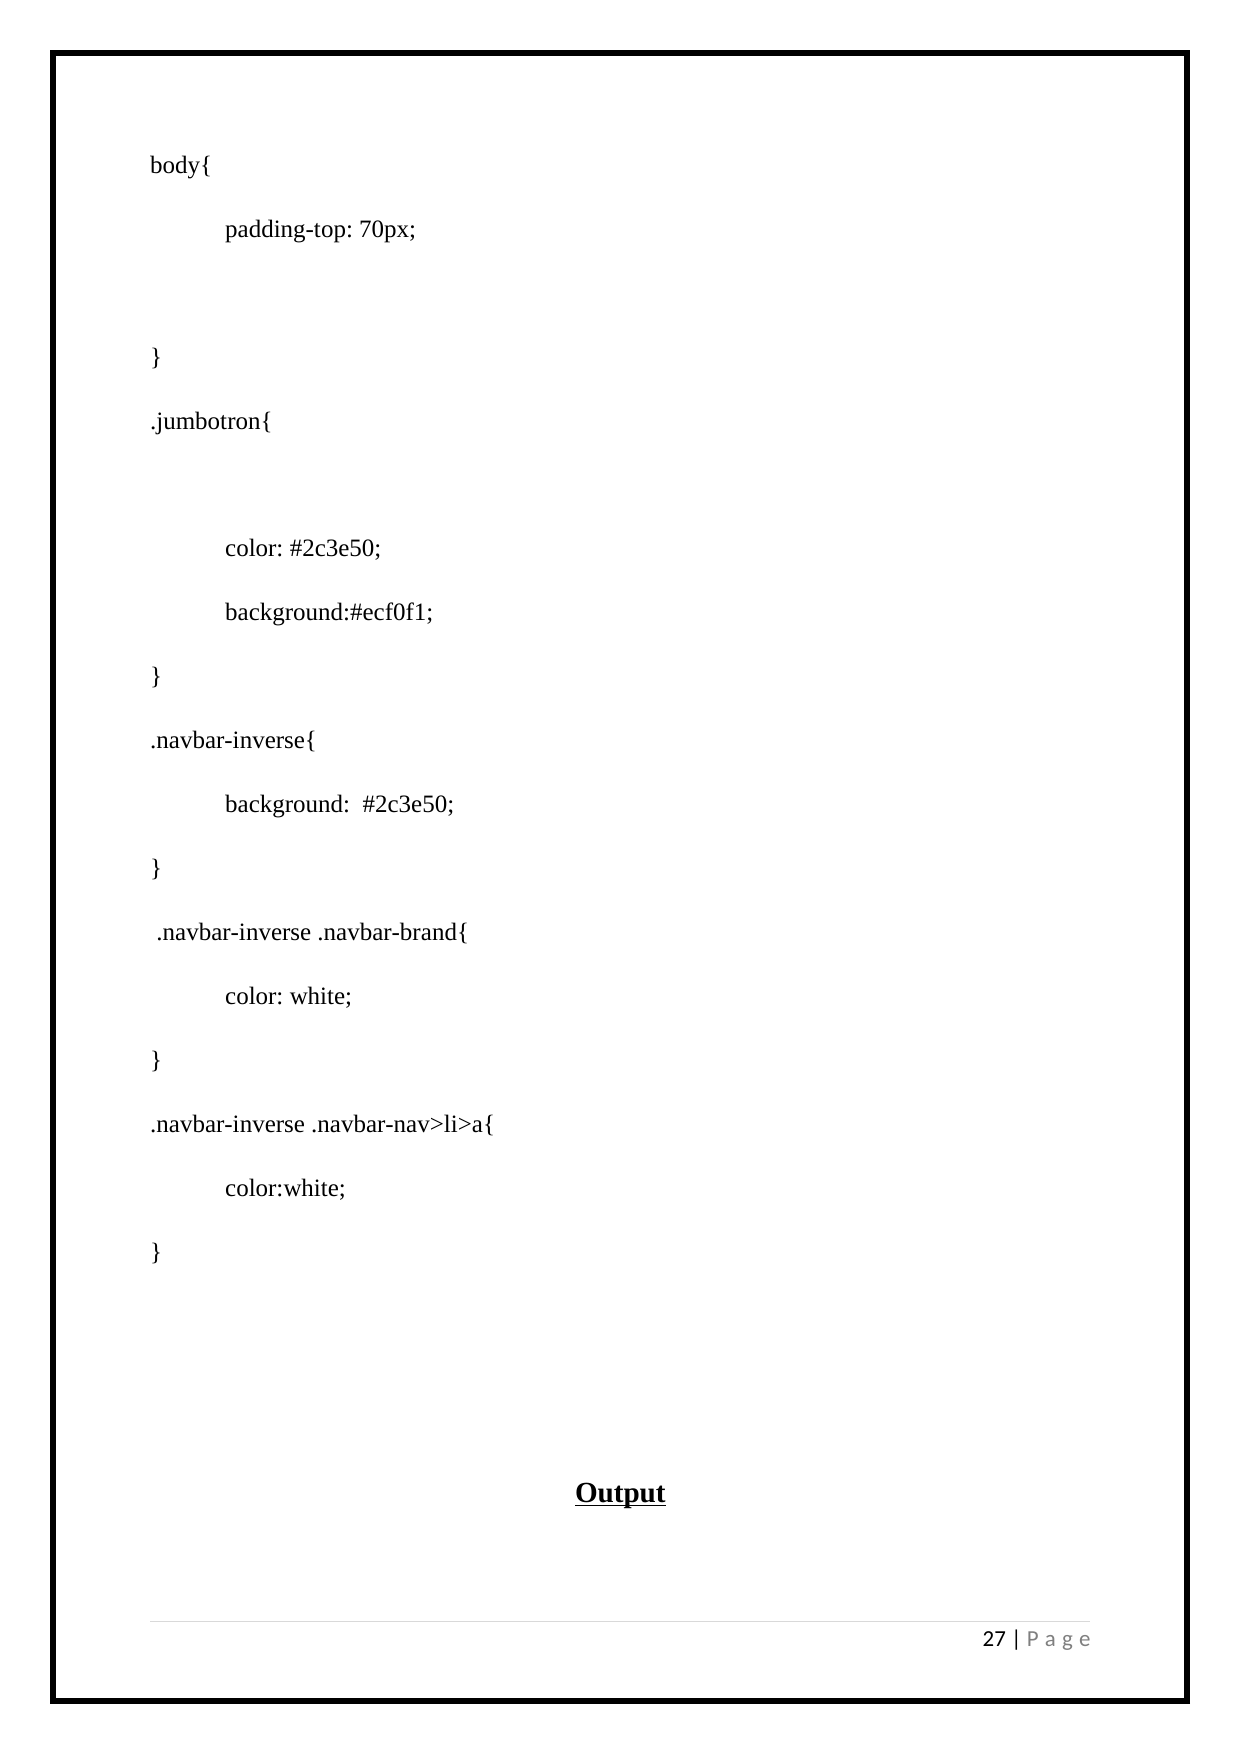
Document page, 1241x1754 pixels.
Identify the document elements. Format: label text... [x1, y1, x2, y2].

text } [150, 661, 1090, 690]
text } [150, 1045, 1090, 1073]
text color: white; [150, 981, 1090, 1009]
text .navbar-inverse .navbar-brand{ [150, 917, 1090, 946]
text } [150, 853, 1090, 882]
text .navbar-inverse .navbar-nav>li>a{ [150, 1109, 1090, 1137]
text } [150, 1237, 1090, 1265]
text body{ [150, 150, 1090, 179]
text color: #2c3e50; [150, 533, 1090, 562]
text } [150, 342, 1090, 371]
text padding-top: 70px; [150, 214, 1090, 243]
text background: #2c3e50; [150, 789, 1090, 818]
text Output [150, 1476, 1090, 1509]
text color:white; [150, 1173, 1090, 1201]
text .jumbotron{ [150, 406, 1090, 434]
text background:#ecf0f1; [150, 597, 1090, 626]
text .navbar-inverse{ [150, 725, 1090, 754]
